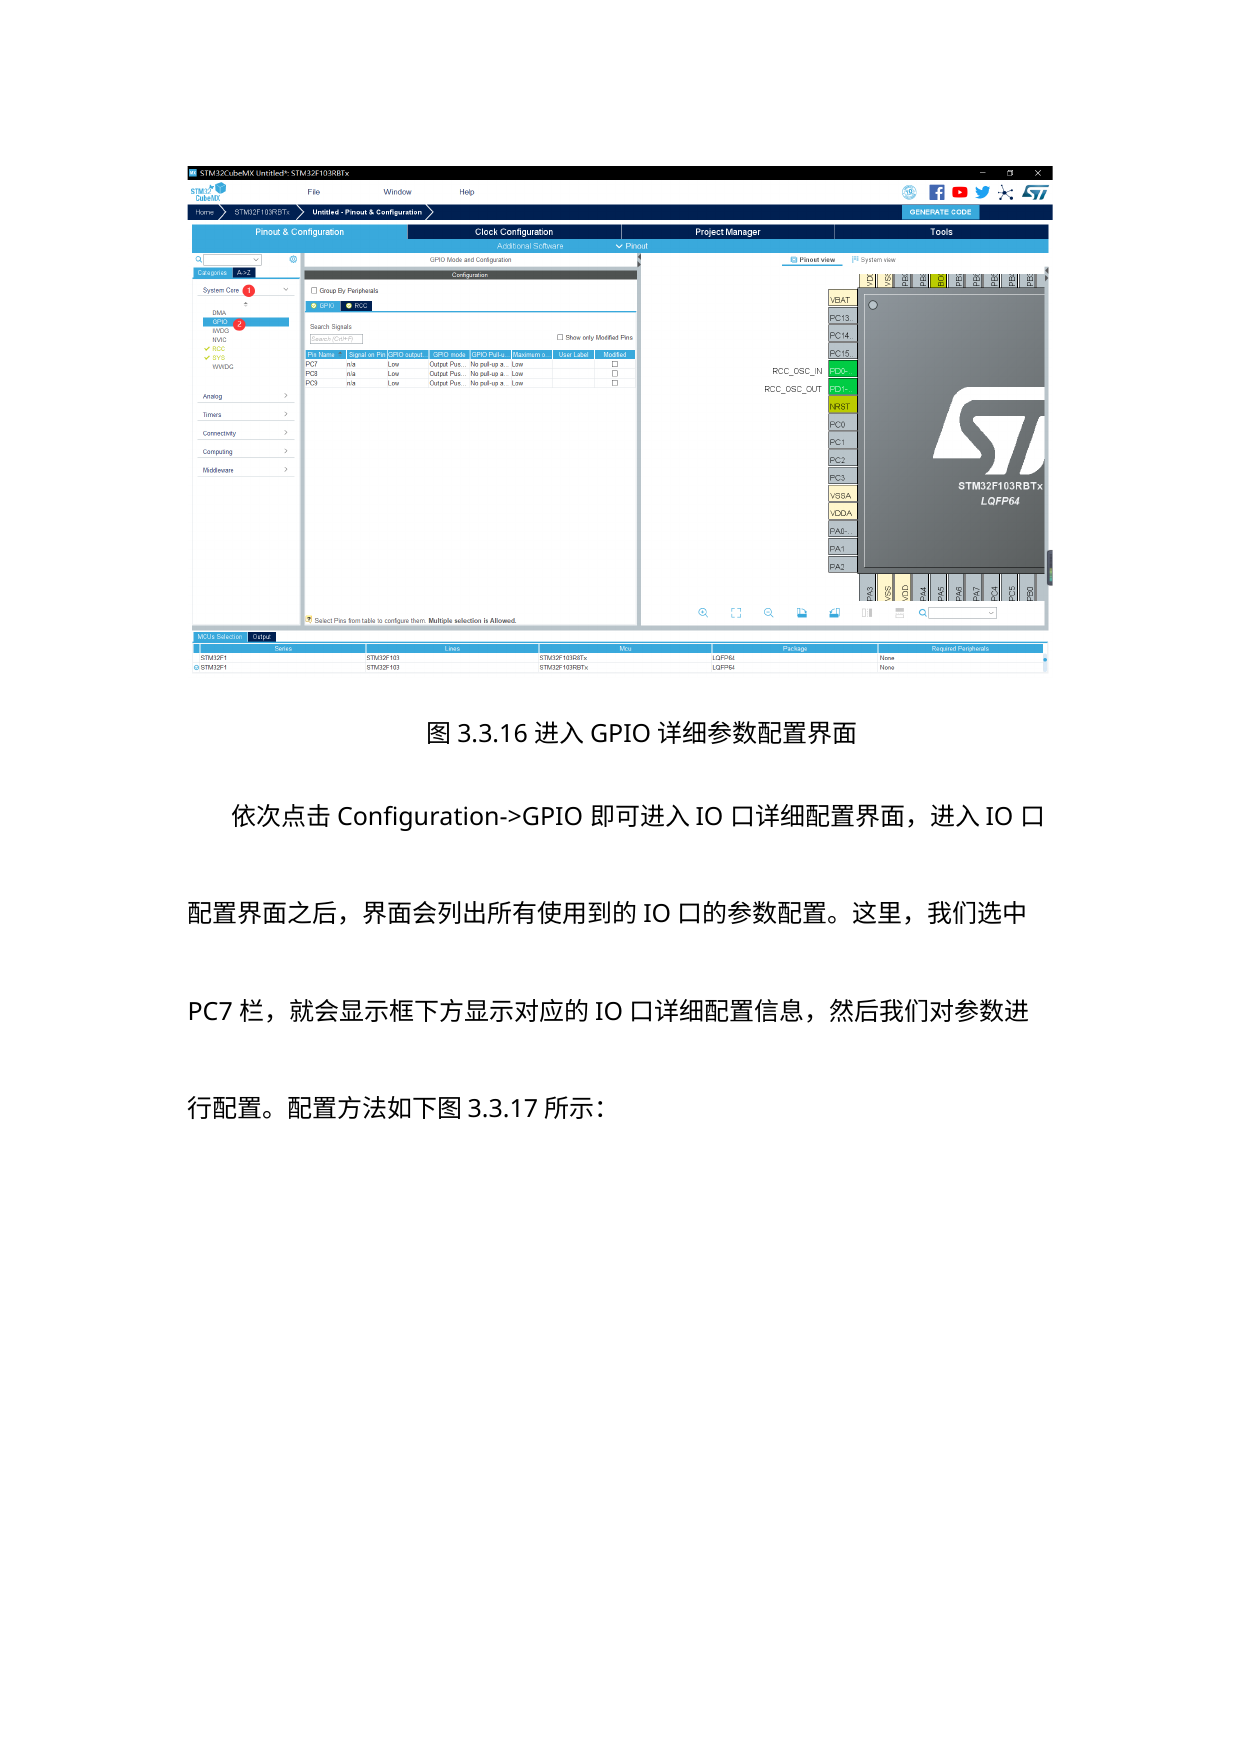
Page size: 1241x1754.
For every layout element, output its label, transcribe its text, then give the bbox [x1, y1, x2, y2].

text 图 3.3.16 进入 GPIO 详细参数配置界面 [187, 699, 1053, 764]
picture [187, 166, 1053, 678]
text 依次点击 Configuration->GPIO 即可进入 IO 口详细配置界面，进入 IO 口配置界面之后，界面会列出所有使用到的 IO 口的参数配置。这里，我们选中 PC7 栏，就会显示框下方显示对应的 IO 口详细配置信息，然后我们对参数进行配置。配置方法如下图3.3.17 所示： [187, 782, 1053, 1139]
